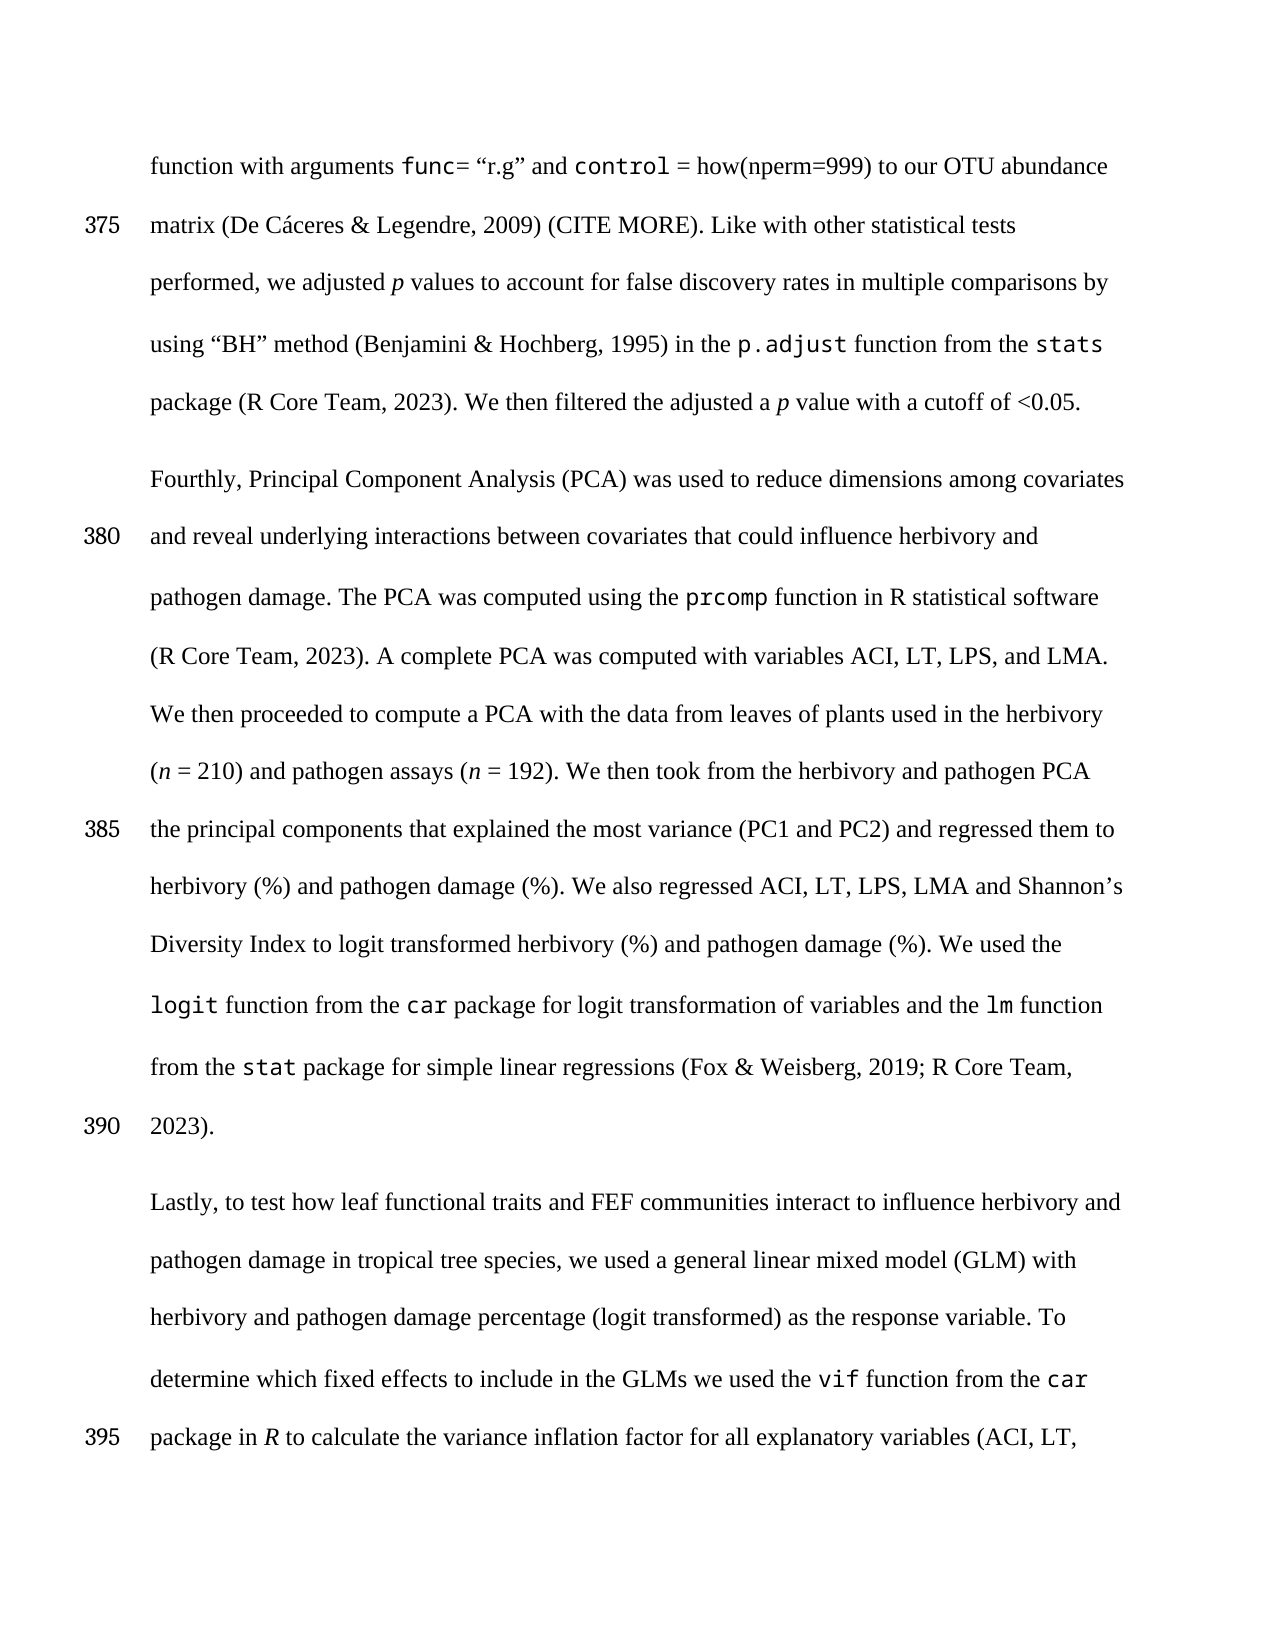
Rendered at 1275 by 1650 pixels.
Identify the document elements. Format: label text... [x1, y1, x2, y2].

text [150, 1187, 1125, 1451]
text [150, 150, 1125, 416]
text Fourthly, Principal Component Analysis (PCA) was used to reduce dimensions among covariates and reveal underlying interactions between covariates that could influence herbivory and pathogen damage. The PCA was computed using the prcomp function in R statistical software (R Core Team, 2023). A complete PCA was computed with variables ACI, LT, LPS, and LMA. We then proceeded to compute a PCA with the data from leaves of plants used in the herbivory (n = 210) and pathogen assays (n = 192). We then took from the herbivory and pathogen PCA the principal components that explained the most variance (PC1 and PC2) and regressed them to herbivory (%) and pathogen damage (%). We also regressed ACI, LT, LPS, LMA and Shannon’s Diversity Index to logit transformed herbivory (%) and pathogen damage (%). We used the logit function from the car package for logit transformation of variables and the lm function from the stat package for simple linear regressions (Fox & Weisberg, 2019; R Core Team, 2023). [150, 464, 1125, 1140]
